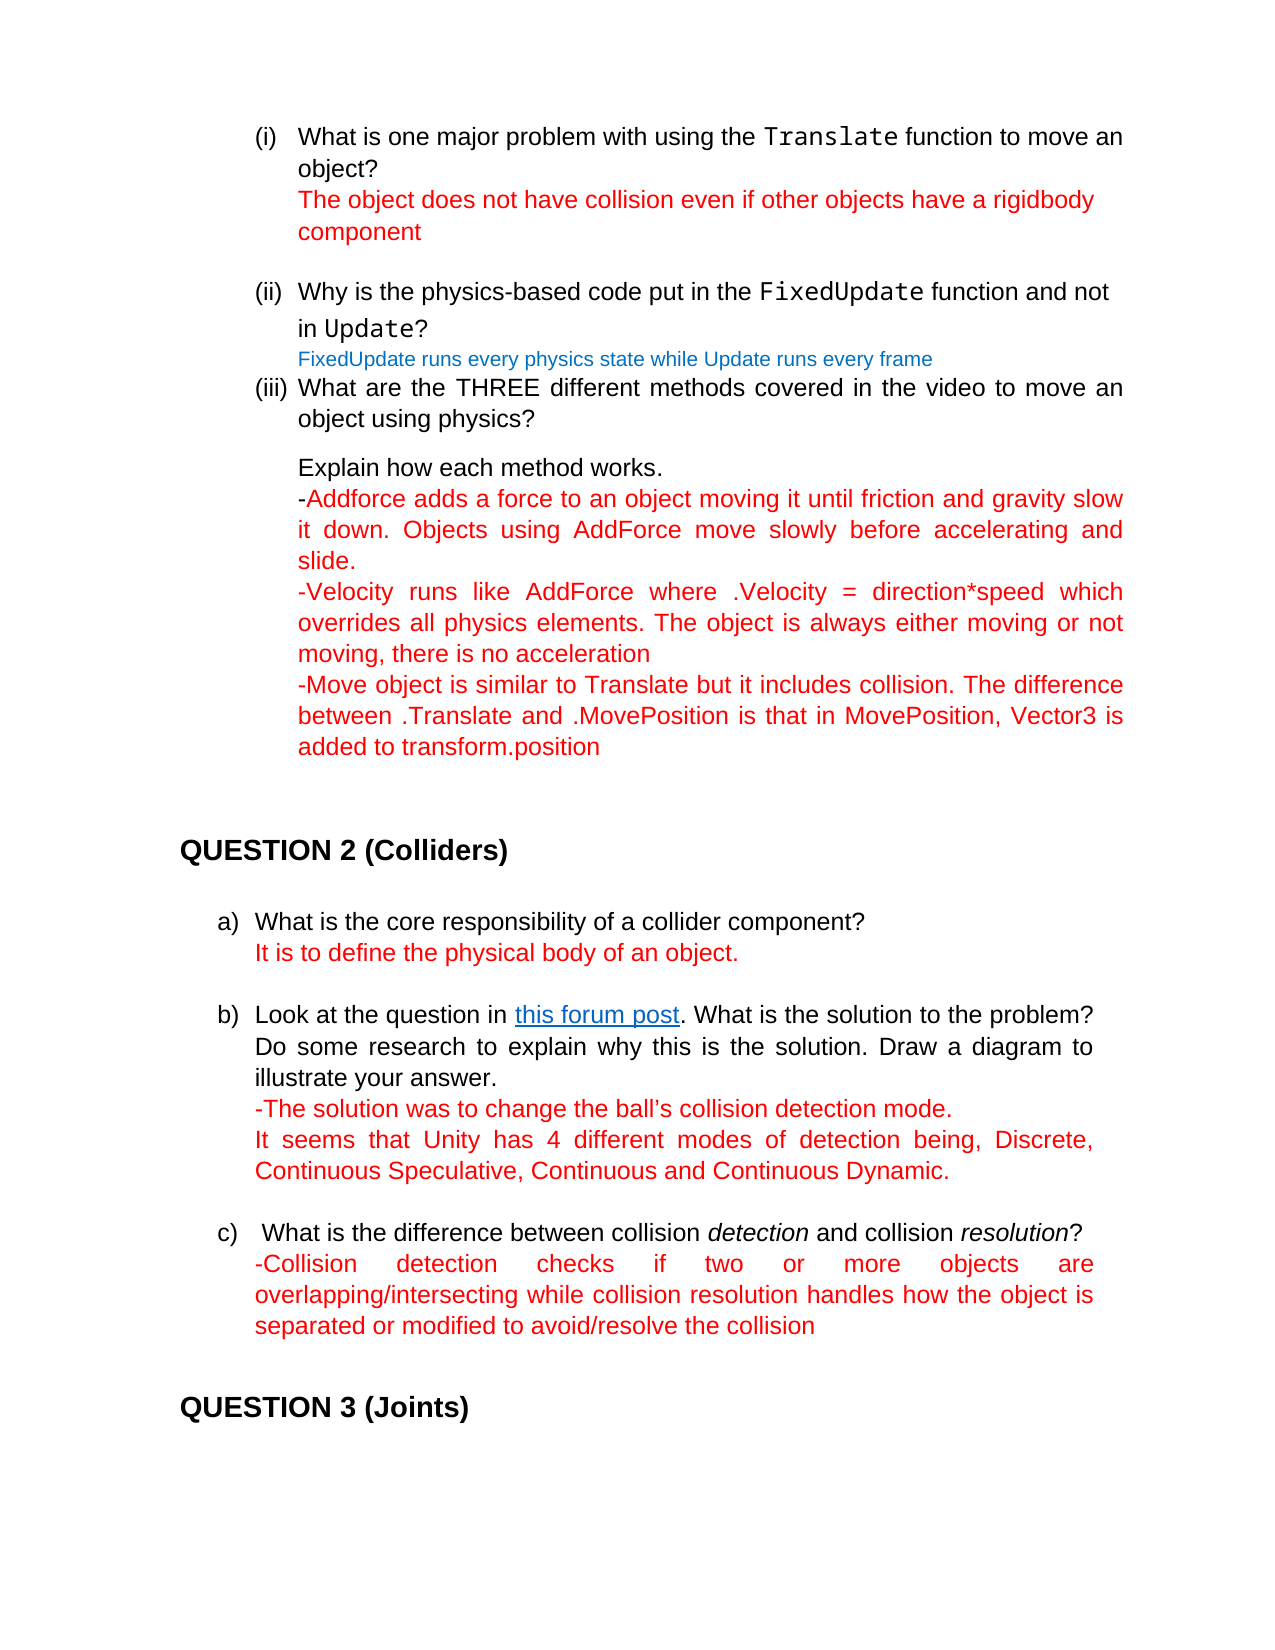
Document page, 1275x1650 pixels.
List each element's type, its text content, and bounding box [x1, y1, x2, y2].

list What is the core responsibility of a collider component? [217, 907, 1095, 936]
text QUESTION 3 (Joints) [179, 1390, 1125, 1423]
list Explain how each method works. [298, 453, 1125, 482]
list It seems that Unity has 4 different modes of detection being, Discrete, Continuous Speculative, Continuous and Continuous Dynamic. [254, 1125, 1095, 1184]
list Look at the question in this forum post. What is the solution to the problem? Do some research to explain why this is the solution. Draw a diagram to illustrate your answer. [217, 1001, 1095, 1091]
list The object does not have collision even if other objects have a rigidbody component [298, 186, 1125, 245]
text QUESTION 2 (Colliders) [179, 833, 1125, 866]
list Why is the physics-based code put in the FixedUpdate function and not in Update? [254, 273, 1125, 344]
list It is to define the physical body of an object. [254, 938, 1095, 967]
list -The solution was to change the ball’s collision detection mode. [254, 1094, 1095, 1122]
list -Move object is similar to Translate but it includes collision. The difference between .Translate and .MovePosition is that in MovePosition, Vector3 is added to transform.position [298, 670, 1125, 761]
list -Velocity runs like AddForce where .Velocity = direction*speed which overrides all physics elements. The object is always either moving or not moving, there is no acceleration [298, 577, 1125, 668]
list FixedUpdate runs every physics state while Update runs every frame [298, 347, 1125, 371]
list What are the THREE different methods covered in the video to move an object using physics? [254, 373, 1125, 433]
list What is one major problem with using the Translate function to move an object? [254, 118, 1125, 183]
list What is the difference between collision detection and collision resolution? [217, 1218, 1095, 1247]
list -Addforce adds a force to an object moving it until friction and gravity slow it down. Objects using AddForce move slowly before accelerating and slide. [298, 484, 1125, 575]
list -Collision detection checks if two or more objects are overlapping/intersecting while collision resolution handles how the object is separated or modified to avoid/resolve the collision [254, 1249, 1095, 1340]
